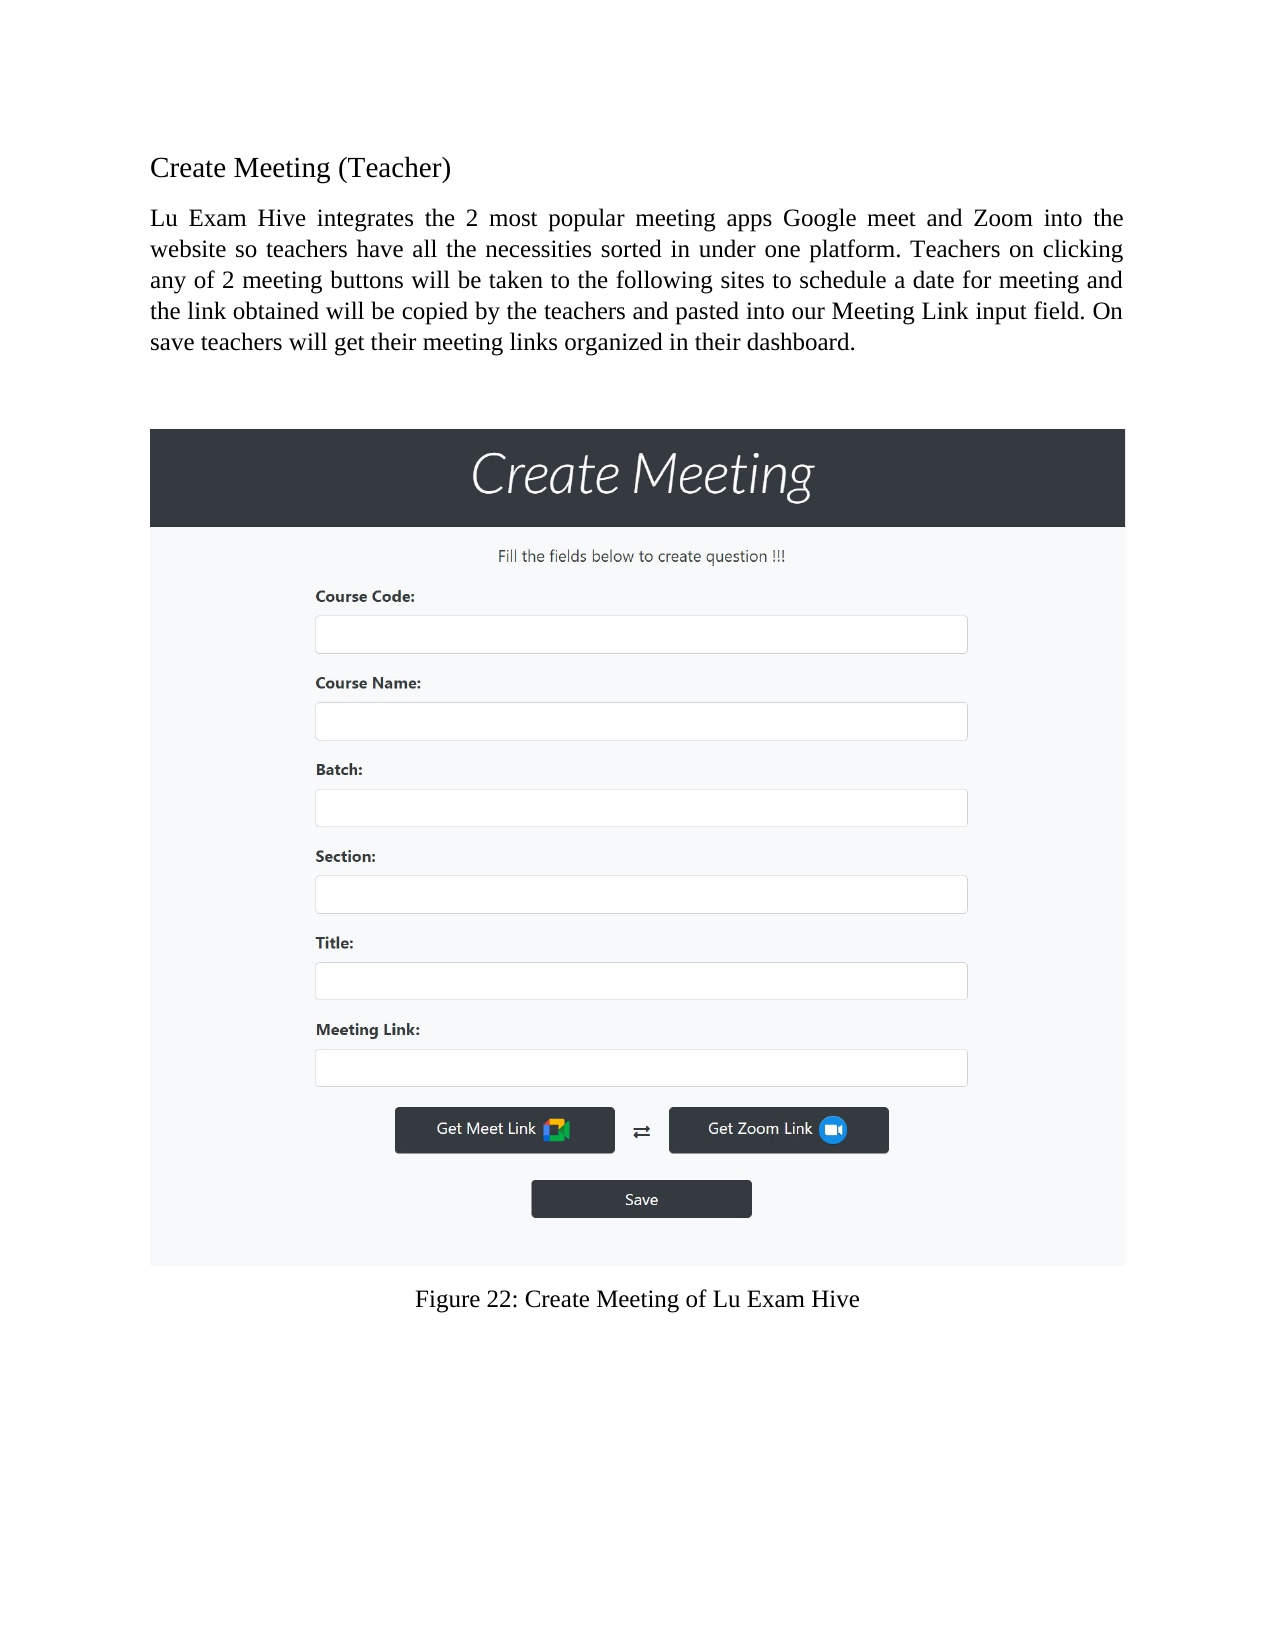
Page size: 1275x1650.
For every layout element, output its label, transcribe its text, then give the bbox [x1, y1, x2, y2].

text Lu Exam Hive integrates the 2 most popular meeting apps Google meet and Zoom into the website so teachers have all the necessities sorted in under one platform. Teachers on clicking any of 2 meeting buttons will be taken to the following sites to schedule a date for meeting and the link obtained will be copied by the teachers and pasted into our Meeting Link input field. On save teachers will get their meeting links organized in their dashboard. [150, 203, 1125, 356]
picture [150, 429, 1125, 1266]
text Figure 22: Create Meeting of Lu Exam Hive [150, 1284, 1125, 1313]
text Create Meeting (Teacher) [150, 150, 1125, 183]
